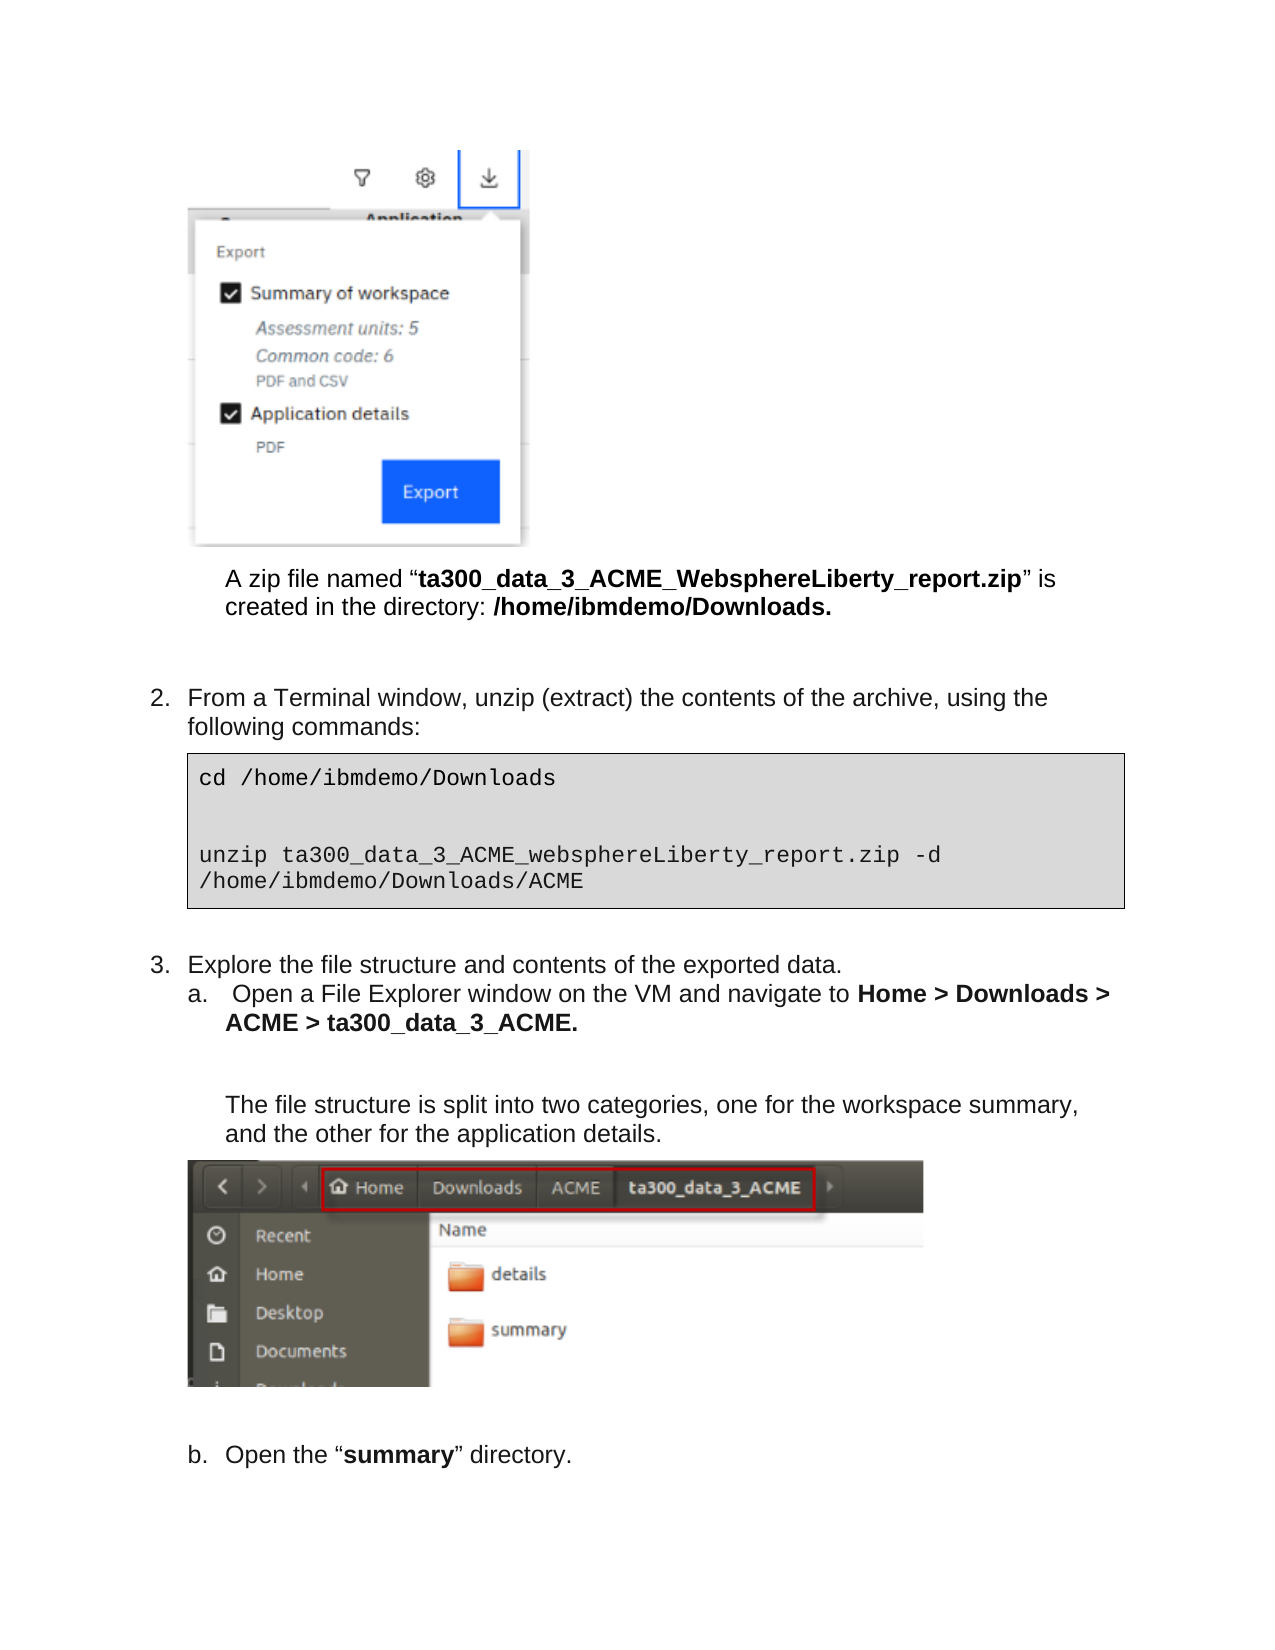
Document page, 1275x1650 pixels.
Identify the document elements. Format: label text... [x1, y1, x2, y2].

table_header cd /home/ibmdemo/Downloads unzip ta300_data_3_ACME_websphereLiberty_report.zip -d /home/ibmdemo/Downloads/ACME [188, 754, 1124, 908]
picture [187, 1160, 924, 1387]
picture [187, 150, 530, 547]
list From a Terminal window, unzip (extract) the contents of the archive, using the following commands: [150, 683, 1125, 741]
text A zip file named “ta300_data_3_ACME_WebsphereLiberty_report.zip” is created in the directory: /home/ibmdemo/Downloads. [225, 563, 1125, 621]
list Open the “summary” directory. [187, 1441, 1125, 1469]
list Open a File Explorer window on the VM and navigate to Home > Downloads > ACME > ta300_data_3_ACME. [187, 979, 1125, 1036]
list Explore the file structure and contents of the exported data. [150, 950, 1125, 979]
text The file structure is split into two categories, one for the workspace summary, and the other for the application details. [225, 1090, 1125, 1148]
